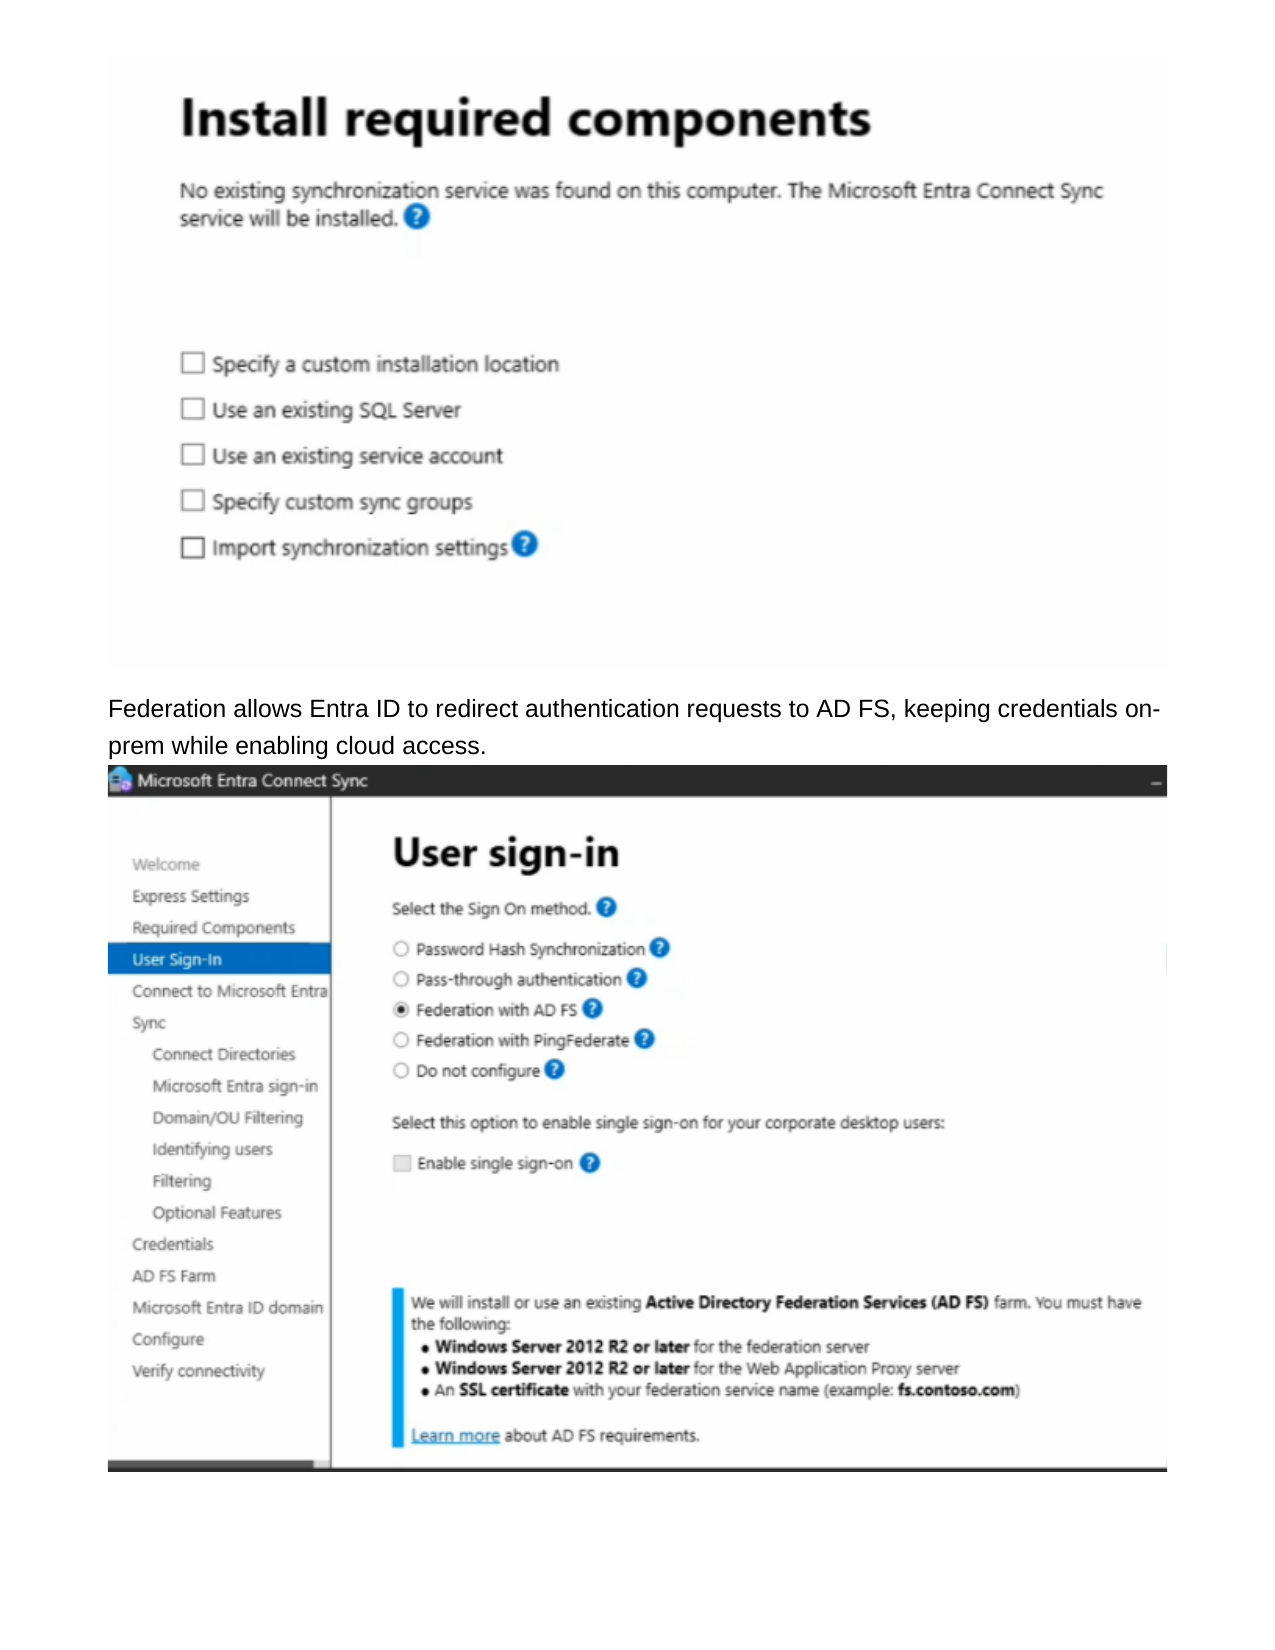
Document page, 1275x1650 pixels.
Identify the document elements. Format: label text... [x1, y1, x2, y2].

text Federation allows Entra ID to redirect authentication requests to AD FS, keeping credentials on-prem while enabling cloud access. [108, 694, 1172, 760]
picture [107, 765, 1168, 1472]
picture [107, 57, 1168, 668]
